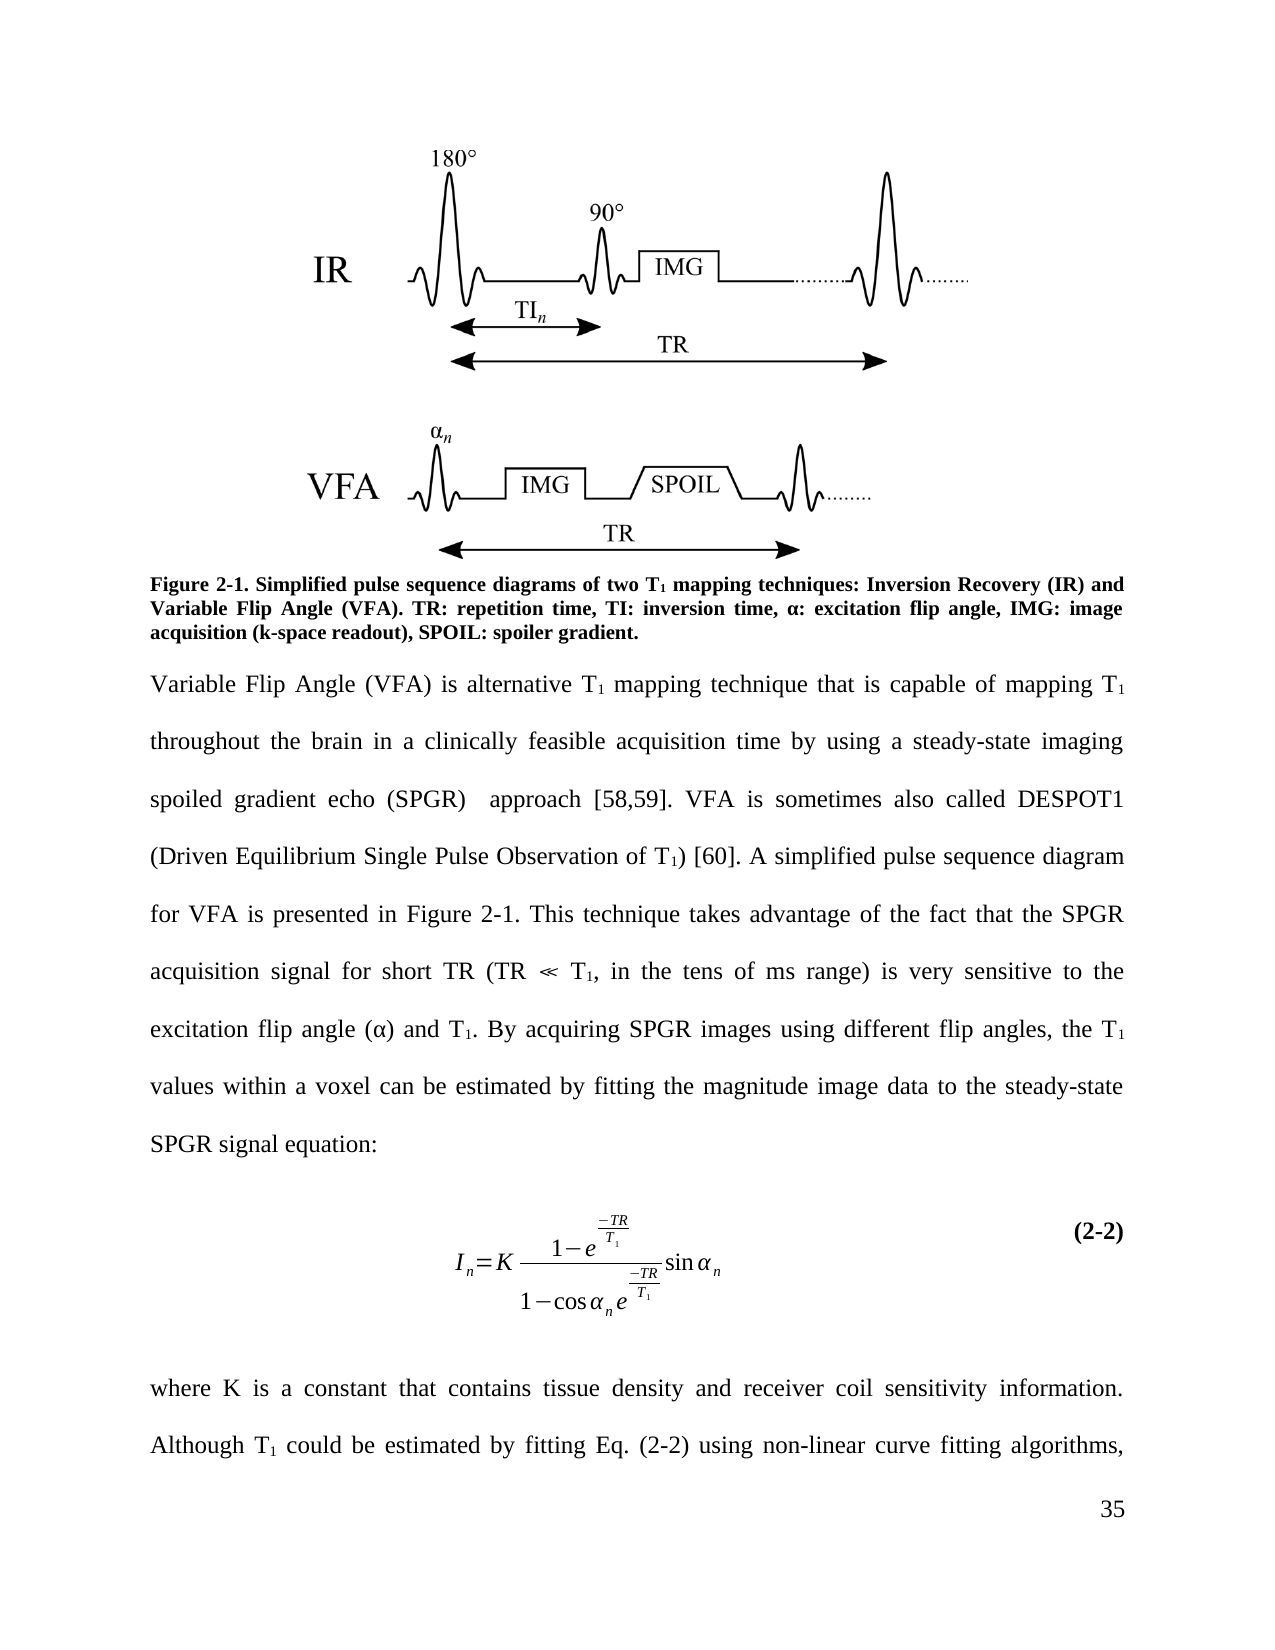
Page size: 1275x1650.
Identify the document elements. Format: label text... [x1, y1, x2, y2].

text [150, 1373, 1125, 1459]
table_header (2-2) [1025, 1211, 1135, 1373]
table_header [150, 1211, 1025, 1373]
picture [307, 150, 968, 559]
text Variable Flip Angle (VFA) is alternative T1 mapping technique that is capable of mapping T1 throughout the brain in a clinically feasible acquisition time by using a steady-state imaging spoiled gradient echo (SPGR) approach [58,59]. VFA is sometimes also called DESPOT1 (Driven Equilibrium Single Pulse Observation of T1) [60]. A simplified pulse sequence diagram for VFA is presented in Figure 2-1. This technique takes advantage of the fact that the SPGR acquisition signal for short TR (TR T1, in the tens of ms range) is very sensitive to the excitation flip angle (α) and T1. By acquiring SPGR images using different flip angles, the T1 values within a voxel can be estimated by fitting the magnitude image data to the steady-state SPGR signal equation: [150, 669, 1125, 1157]
